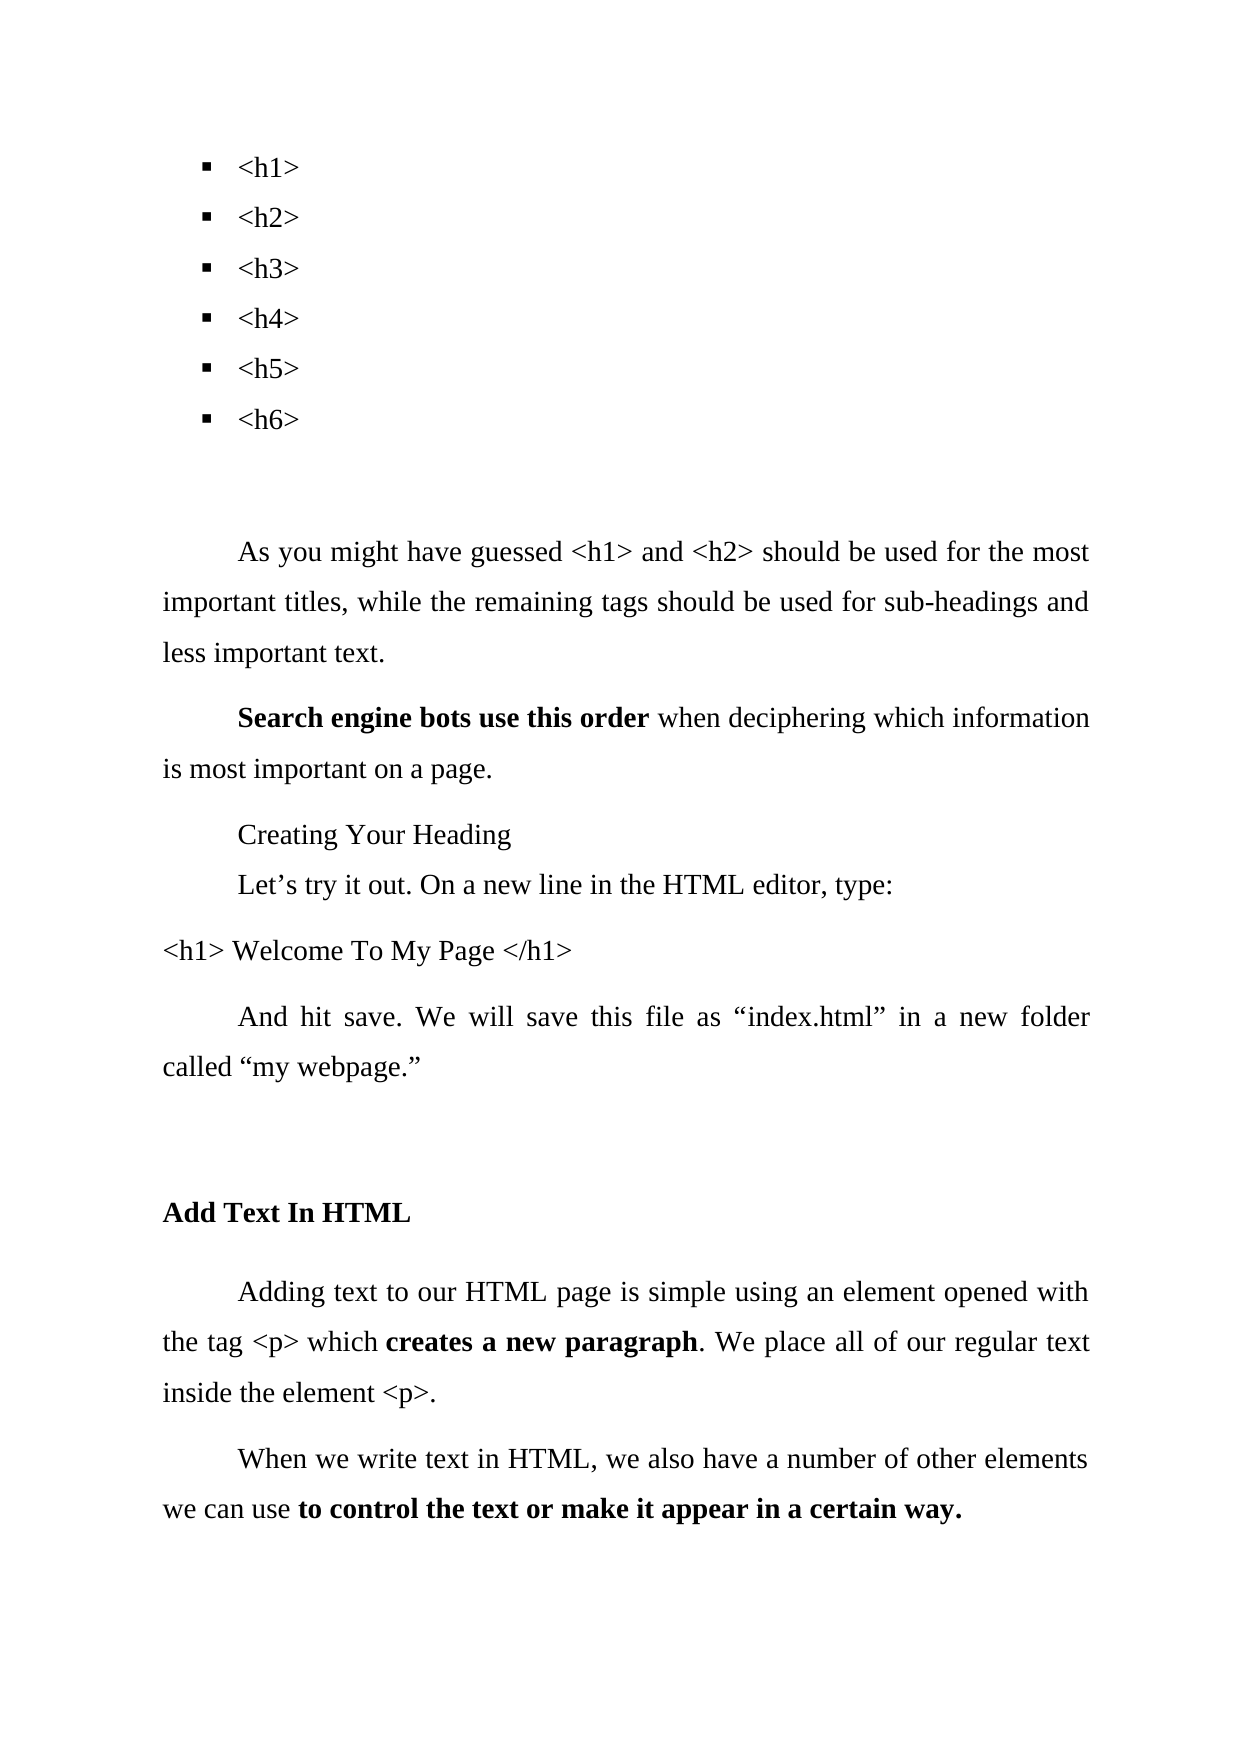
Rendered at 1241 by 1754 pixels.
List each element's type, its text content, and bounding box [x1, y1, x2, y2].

text <h1> Welcome To My Page </h1> [162, 933, 1090, 967]
list <h2> [200, 200, 1090, 234]
list <h1> [200, 150, 1090, 184]
text Search engine bots use this order when deciphering which information is most important on a page. [162, 701, 1090, 784]
list <h4> [200, 301, 1090, 335]
text Let’s try it out. On a new line in the HTML editor, type: [162, 867, 1090, 901]
list <h5> [200, 352, 1090, 385]
subtitle Creating Your Heading [162, 817, 1090, 850]
text When we write text in HTML, we also have a number of other elements we can use to control the text or make it appear in a certain way. [162, 1441, 1090, 1525]
list <h6> [200, 402, 1090, 436]
text As you might have guessed <h1> and <h2> should be used for the most important titles, while the remaining tags should be used for sub-headings and less important text. [162, 534, 1090, 668]
text And hit save. We will save this file as “index.html” in a new folder called “my webpage.” [162, 999, 1090, 1083]
text Adding text to our HTML page is simple using an element opened with the tag <p> which creates a new paragraph. We place all of our regular text inside the element <p>. [162, 1274, 1090, 1408]
list <h3> [200, 251, 1090, 284]
text Add Text In HTML [162, 1195, 1090, 1228]
